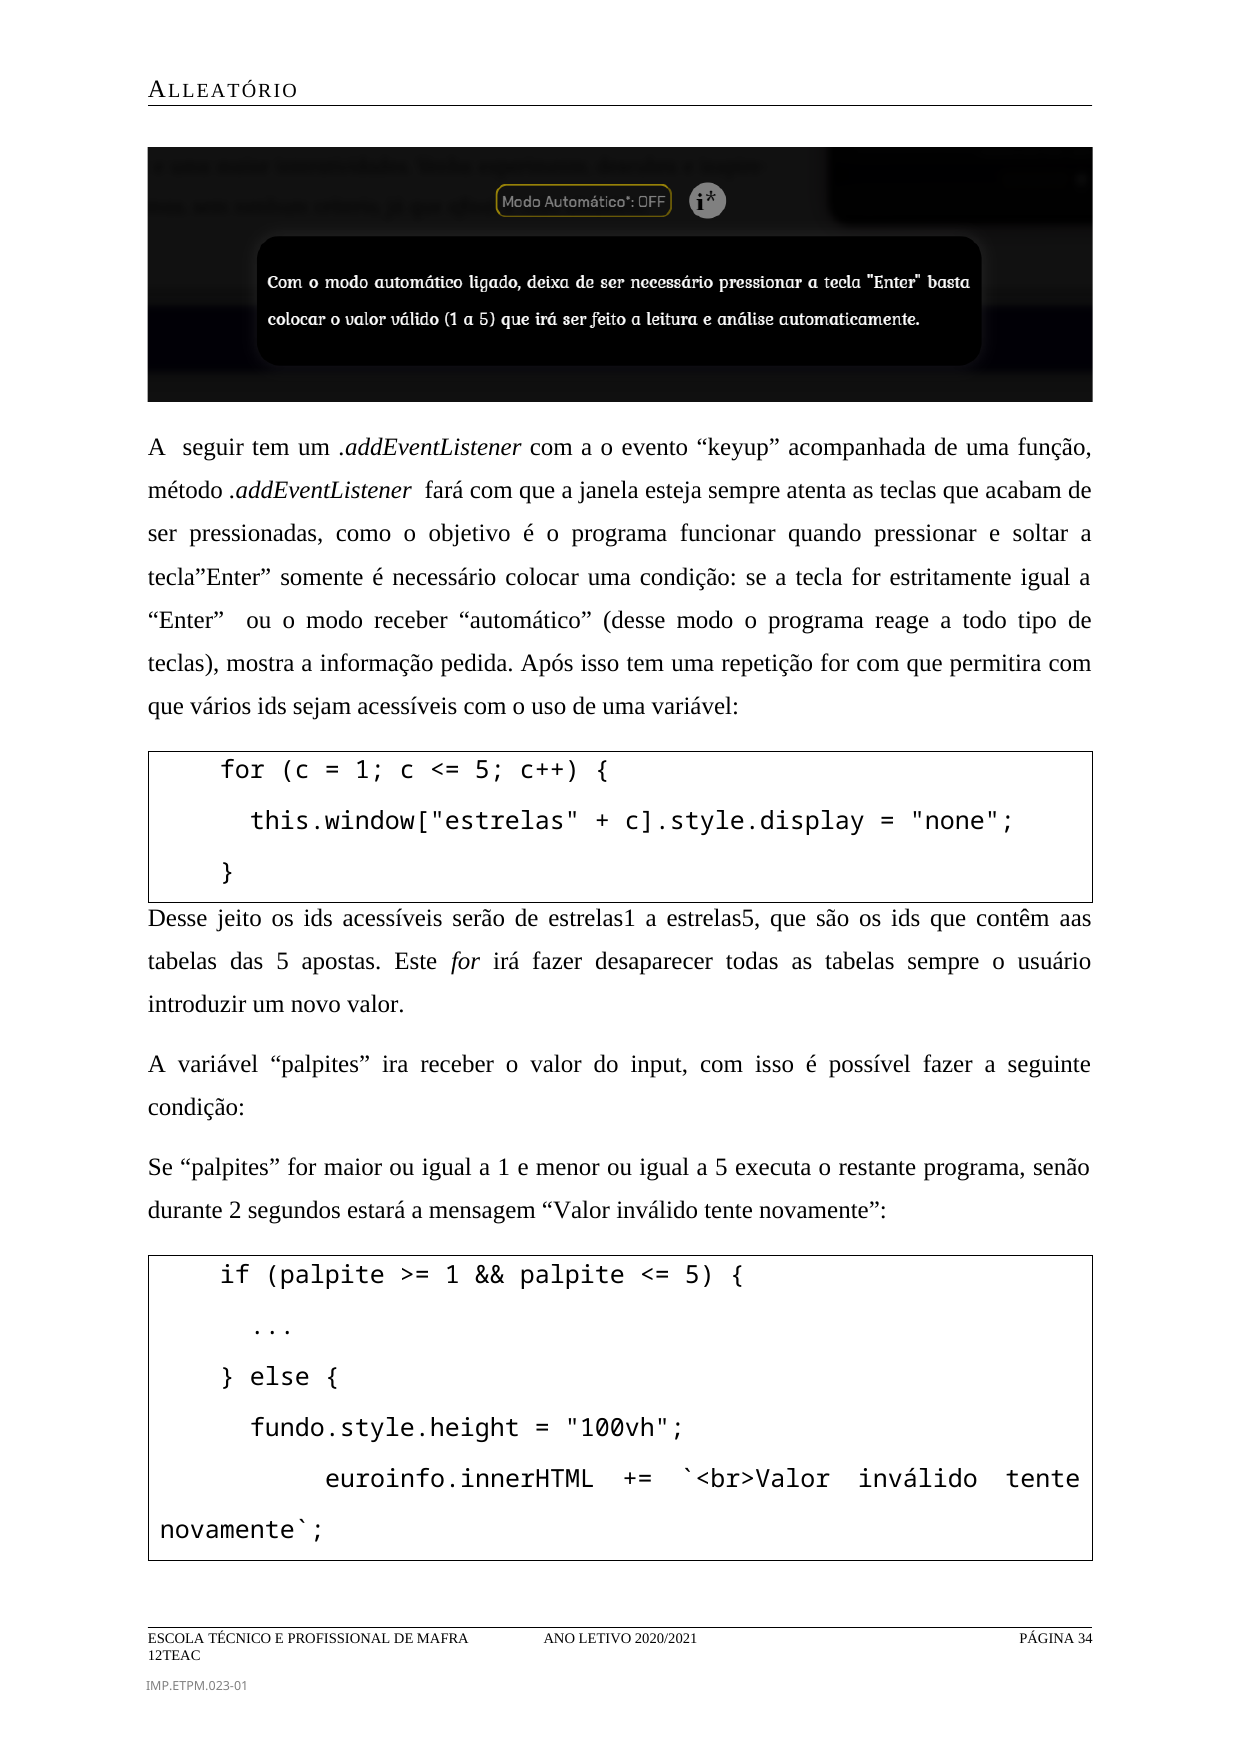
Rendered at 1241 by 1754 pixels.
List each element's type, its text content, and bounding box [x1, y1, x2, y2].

picture [147, 147, 1093, 402]
text Se “palpites” for maior ou igual a 1 e menor ou igual a 5 executa o restante programa, senão durante 2 segundos estará a mensagem “Valor inválido tente novamente”: [148, 1152, 1092, 1224]
table_header for (c = 1; c <= 5; c++) { this.window["estrelas" + c].style.display = "none"; } [149, 752, 1092, 902]
text A variável “palpites” ira receber o valor do input, com isso é possível fazer a seguinte condição: [148, 1049, 1092, 1121]
text Desse jeito os ids acessíveis serão de estrelas1 a estrelas5, que são os ids que contêm aas tabelas das 5 apostas. Este for irá fazer desaparecer todas as tabelas sempre o usuário introduzir um novo valor. [148, 903, 1092, 1018]
text A seguir tem um .addEventListener com a o evento “keyup” acompanhada de uma função, método .addEventListener fará com que a janela esteja sempre atenta as teclas que acabam de ser pressionadas, como o objetivo é o programa funcionar quando pressionar e soltar a tecla”Enter” somente é necessário colocar uma condição: se a tecla for estritamente igual a “Enter” ou o modo receber “automático” (desse modo o programa reage a todo tipo de teclas), mostra a informação pedida. Após isso tem uma repetição for com que permitira com que vários ids sejam acessíveis com o uso de uma variável: [148, 432, 1092, 720]
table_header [149, 1256, 1092, 1560]
